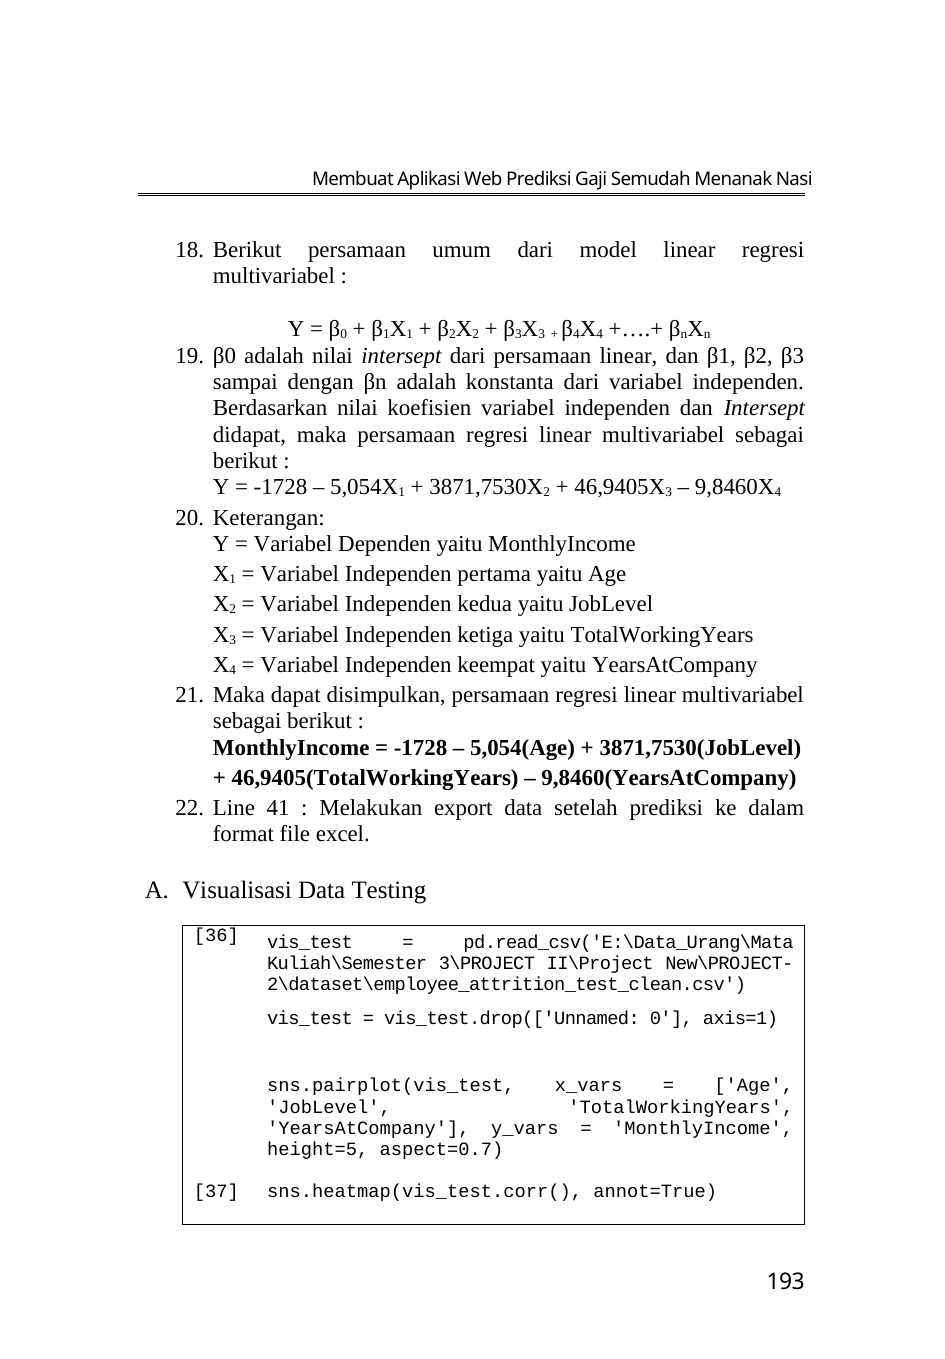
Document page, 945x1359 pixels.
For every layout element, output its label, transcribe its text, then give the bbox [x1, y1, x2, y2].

list Berikut persamaan umum dari model linear regresi multivariabel : [175, 236, 805, 289]
list MonthlyIncome = -1728 – 5,054(Age) + 3871,7530(JobLevel) + 46,9405(TotalWorkingYears) – 9,8460(YearsAtCompany) [213, 734, 805, 790]
list Y = Variabel Dependen yaitu MonthlyIncome [213, 530, 805, 556]
list β0 adalah nilai intersept dari persamaan linear, dan β1, β2, β3 sampai dengan βn adalah konstanta dari variabel independen. Berdasarkan nilai koefisien variabel independen dan Intersept didapat, maka persamaan regresi linear multivariabel sebagai berikut : [175, 342, 805, 473]
list Keterangan: [175, 504, 805, 530]
list Y = -1728 – 5,054X1 + 3871,7530X2 + 46,9405X3 – 9,8460X4 [213, 473, 805, 500]
list Visualisasi Data Testing [144, 876, 805, 904]
list Y = β0 + β1X1 + β2X2 + β3X3 + β4X4 +….+ βnXn [288, 315, 805, 342]
list Line 41 : Melakukan export data setelah prediksi ke dalam format file excel. [175, 794, 805, 847]
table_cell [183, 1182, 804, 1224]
list X1 = Variabel Independen pertama yaitu Age [213, 560, 805, 587]
list X3 = Variabel Independen ketiga yaitu TotalWorkingYears [213, 621, 805, 647]
list Maka dapat disimpulkan, persamaan regresi linear multivariabel sebagai berikut : [175, 681, 805, 734]
list X4 = Variabel Independen keempat yaitu YearsAtCompany [213, 651, 805, 677]
list X2 = Variabel Independen kedua yaitu JobLevel [213, 590, 805, 617]
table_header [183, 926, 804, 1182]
